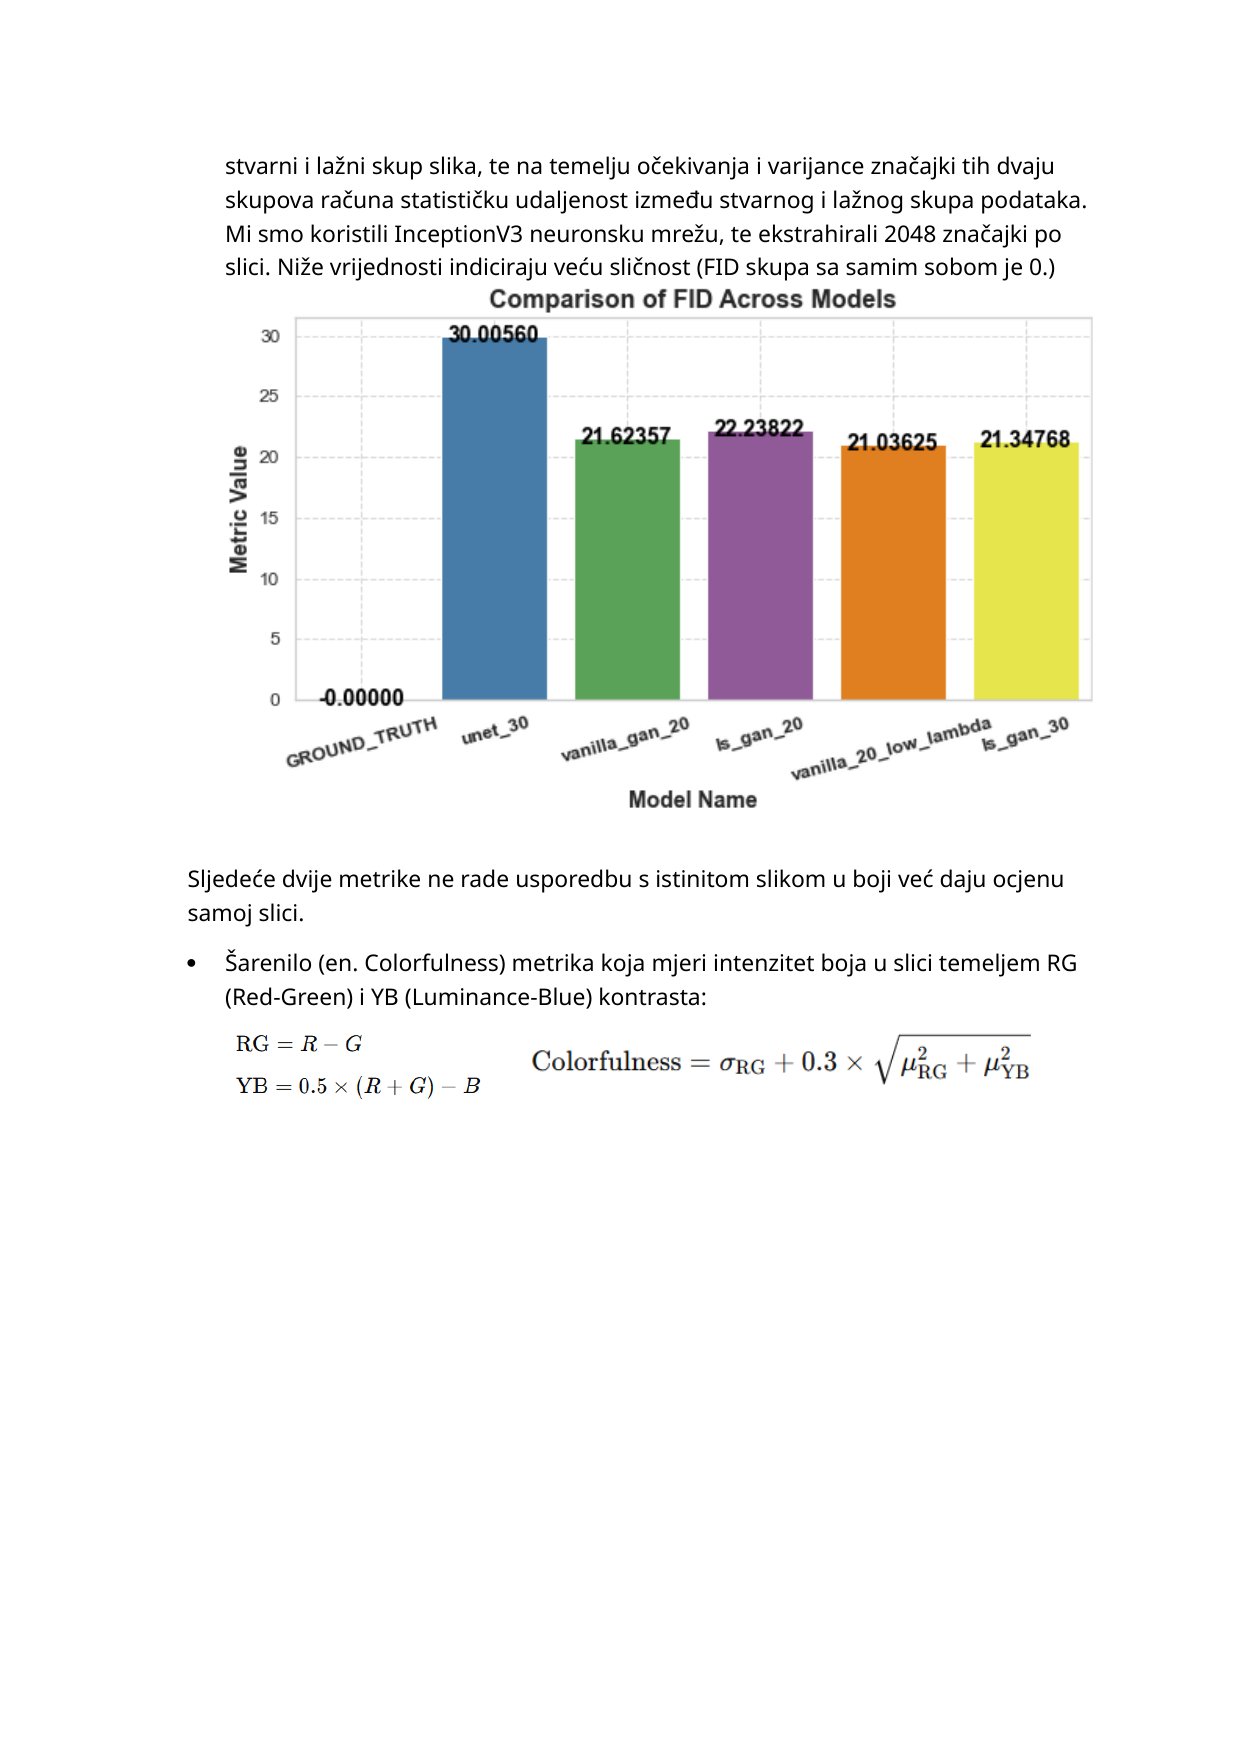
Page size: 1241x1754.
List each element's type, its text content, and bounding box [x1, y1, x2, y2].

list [187, 150, 1090, 282]
picture [225, 285, 1093, 811]
text Sljedeće dvije metrike ne rade usporedbu s istinitom slikom u boji već daju ocjenu samoj slici. [187, 863, 1090, 928]
picture [225, 1014, 1066, 1102]
list Šarenilo (en. Colorfulness) metrika koja mjeri intenzitet boja u slici temeljem RG (Red-Green) i YB (Luminance-Blue) kontrasta: [187, 947, 1090, 1012]
